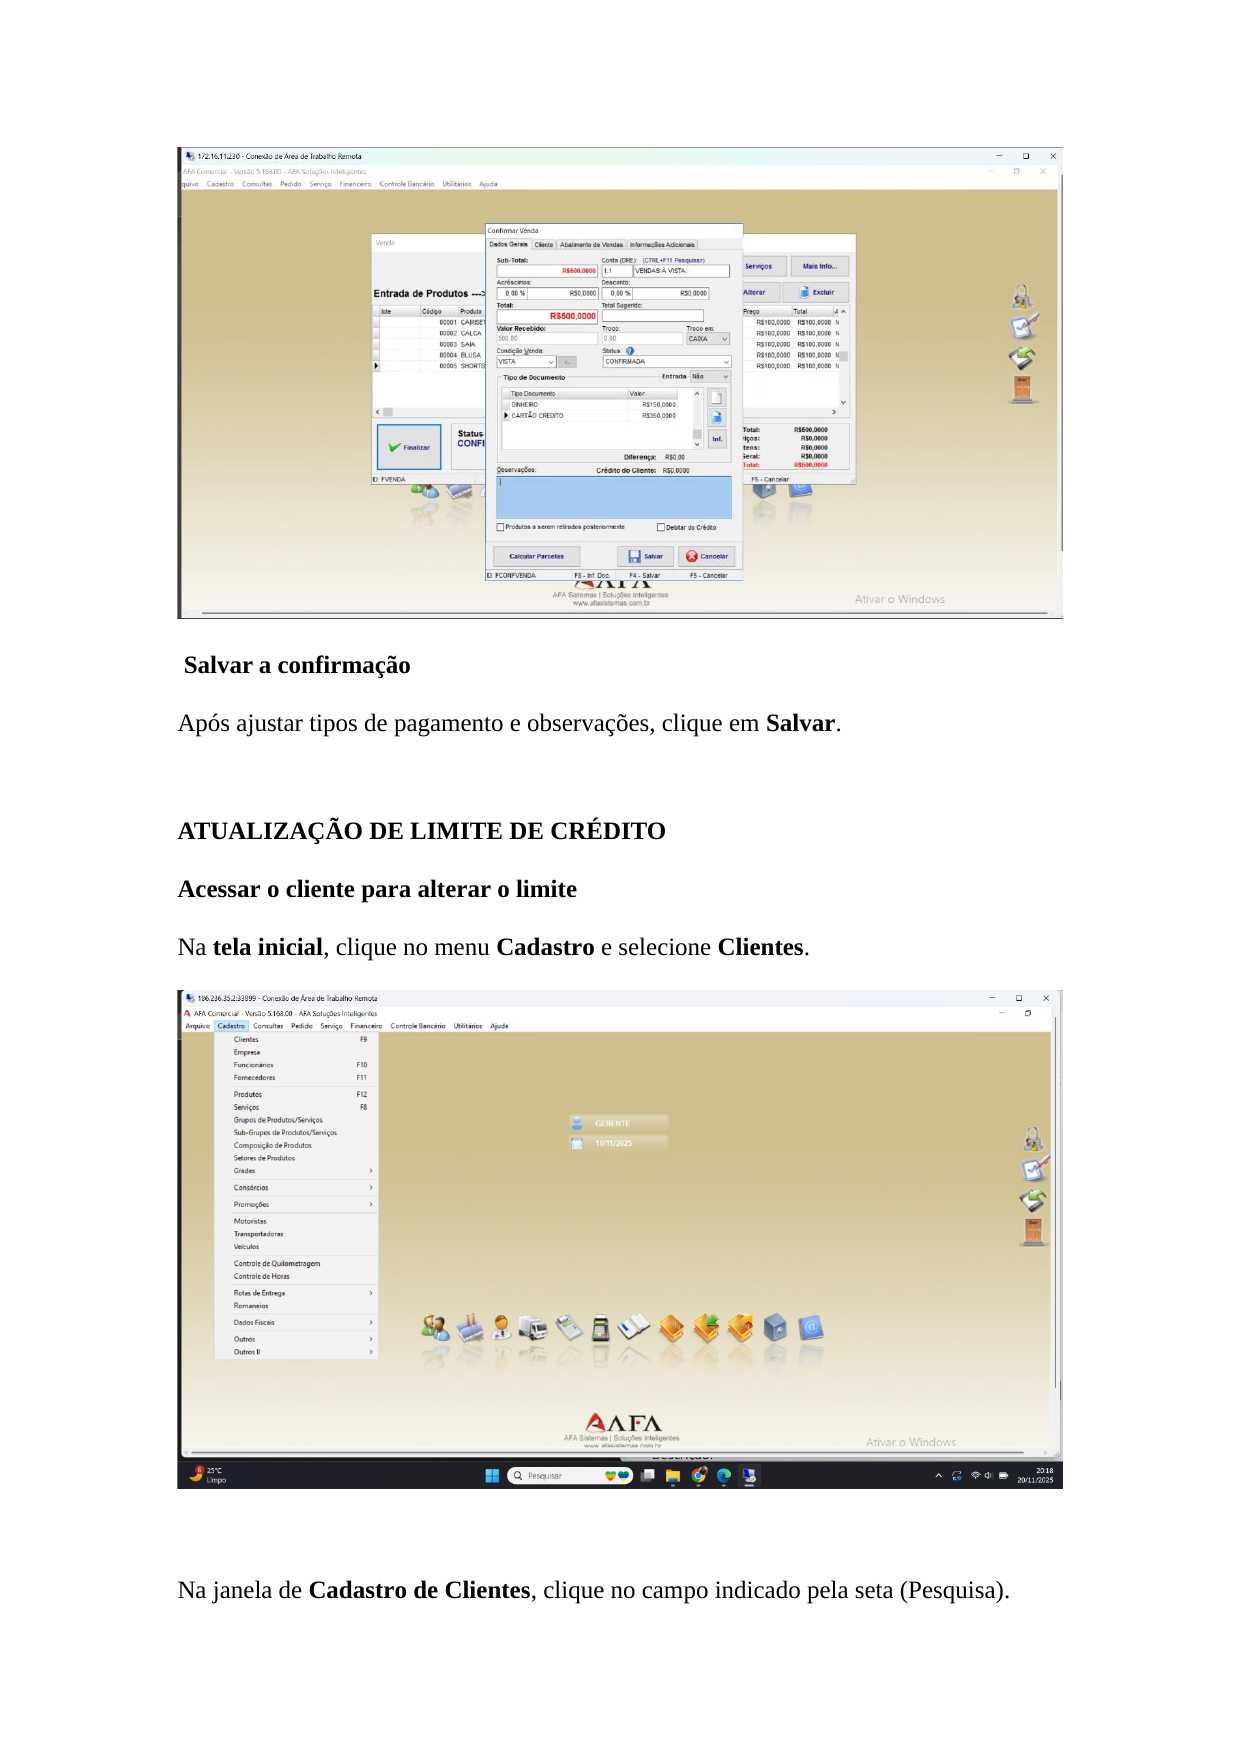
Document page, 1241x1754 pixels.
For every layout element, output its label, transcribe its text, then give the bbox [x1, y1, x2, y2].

picture [177, 147, 1063, 619]
text Após ajustar tipos de pagamento e observações, clique em Salvar. [177, 708, 1063, 737]
picture [177, 990, 1063, 1489]
text Na tela inicial, clique no menu Cadastro e selecione Clientes. [177, 932, 1063, 961]
subtitle Salvar a confirmação [177, 650, 1063, 679]
text Na janela de Cadastro de Clientes, clique no campo indicado pela seta (Pesquisa). [177, 1575, 1063, 1604]
subtitle ATUALIZAÇÃO DE LIMITE DE CRÉDITO [177, 816, 1063, 845]
subtitle Acessar o cliente para alterar o limite [177, 874, 1063, 903]
